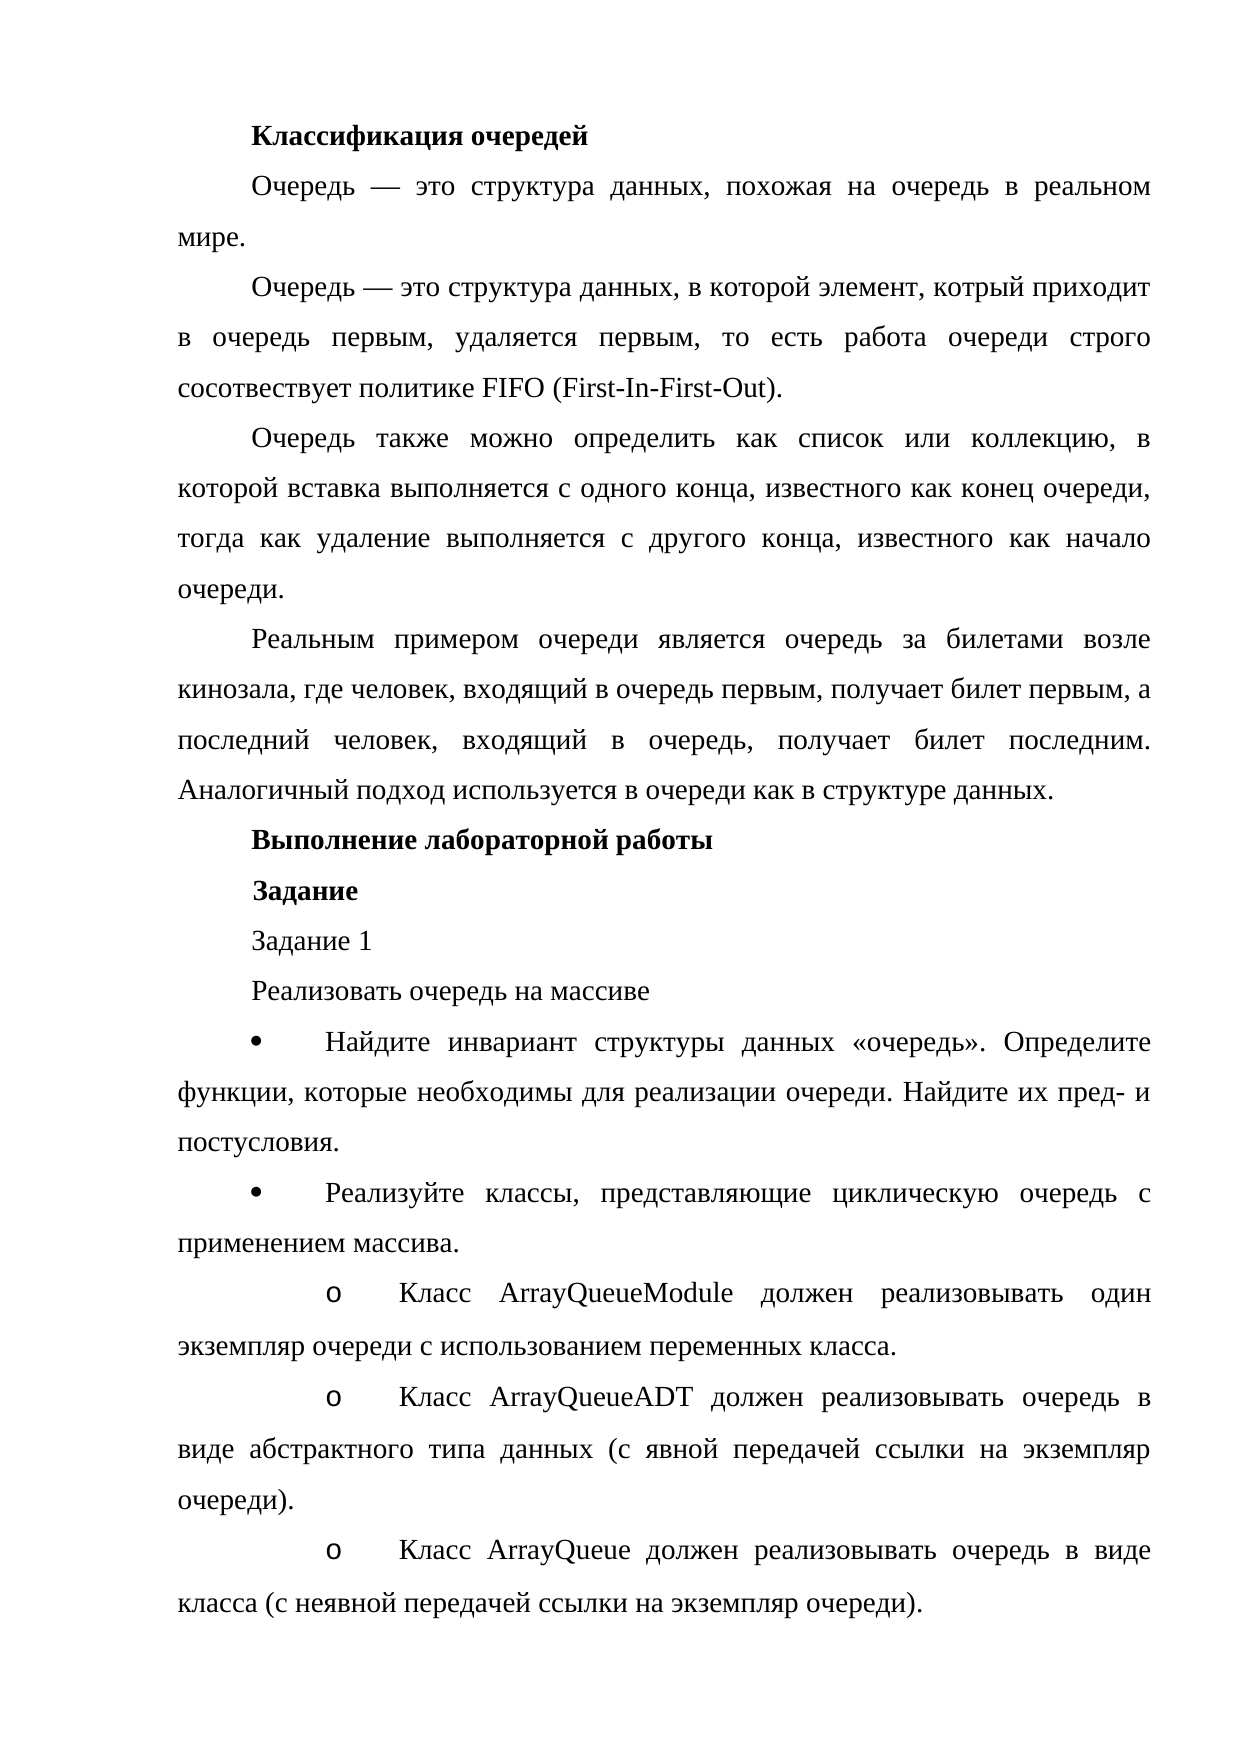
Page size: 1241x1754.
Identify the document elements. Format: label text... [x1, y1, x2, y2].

text Классификация очередей [177, 118, 1152, 152]
list Класс ArrayQueue должен реализовывать очередь в виде класса (с неявной передачей ссылки на экземпляр очереди). [177, 1532, 1152, 1618]
text Реальным примером очереди является очередь за билетами возле кинозала, где человек, входящий в очередь первым, получает билет первым, а последний человек, входящий в очередь, получает билет последним. Аналогичный подход используется в очереди как в структуре данных. [177, 621, 1152, 806]
list Класс ArrayQueueADT должен реализовывать очередь в виде абстрактного типа данных (с явной передачей ссылки на экземпляр очереди). [177, 1379, 1152, 1515]
text Задание 1 [177, 923, 1152, 957]
text Очередь — это структура данных, в которой элемент, котрый приходит в очередь первым, удаляется первым, то есть работа очереди строго сосотвествует политике FIFO (First-In-First-Out). [177, 269, 1152, 403]
list Найдите инвариант структуры данных «очередь». Определите функции, которые необходимы для реализации очереди. Найдите их пред- и постусловия. [177, 1024, 1152, 1158]
text Очередь также можно определить как список или коллекцию, в которой вставка выполняется с одного конца, известного как конец очереди, тогда как удаление выполняется с другого конца, известного как начало очереди. [177, 420, 1152, 604]
text Выполнение лабораторной работы [177, 822, 1152, 856]
list Класс ArrayQueueModule должен реализовывать один экземпляр очереди с использованием переменных класса. [177, 1276, 1152, 1362]
text Реализовать очередь на массиве [177, 973, 1152, 1007]
text Задание [252, 873, 1152, 906]
list Реализуйте классы, представляющие циклическую очередь с применением массива. [177, 1175, 1152, 1259]
text Очередь — это структура данных, похожая на очередь в реальном мире. [177, 168, 1152, 252]
